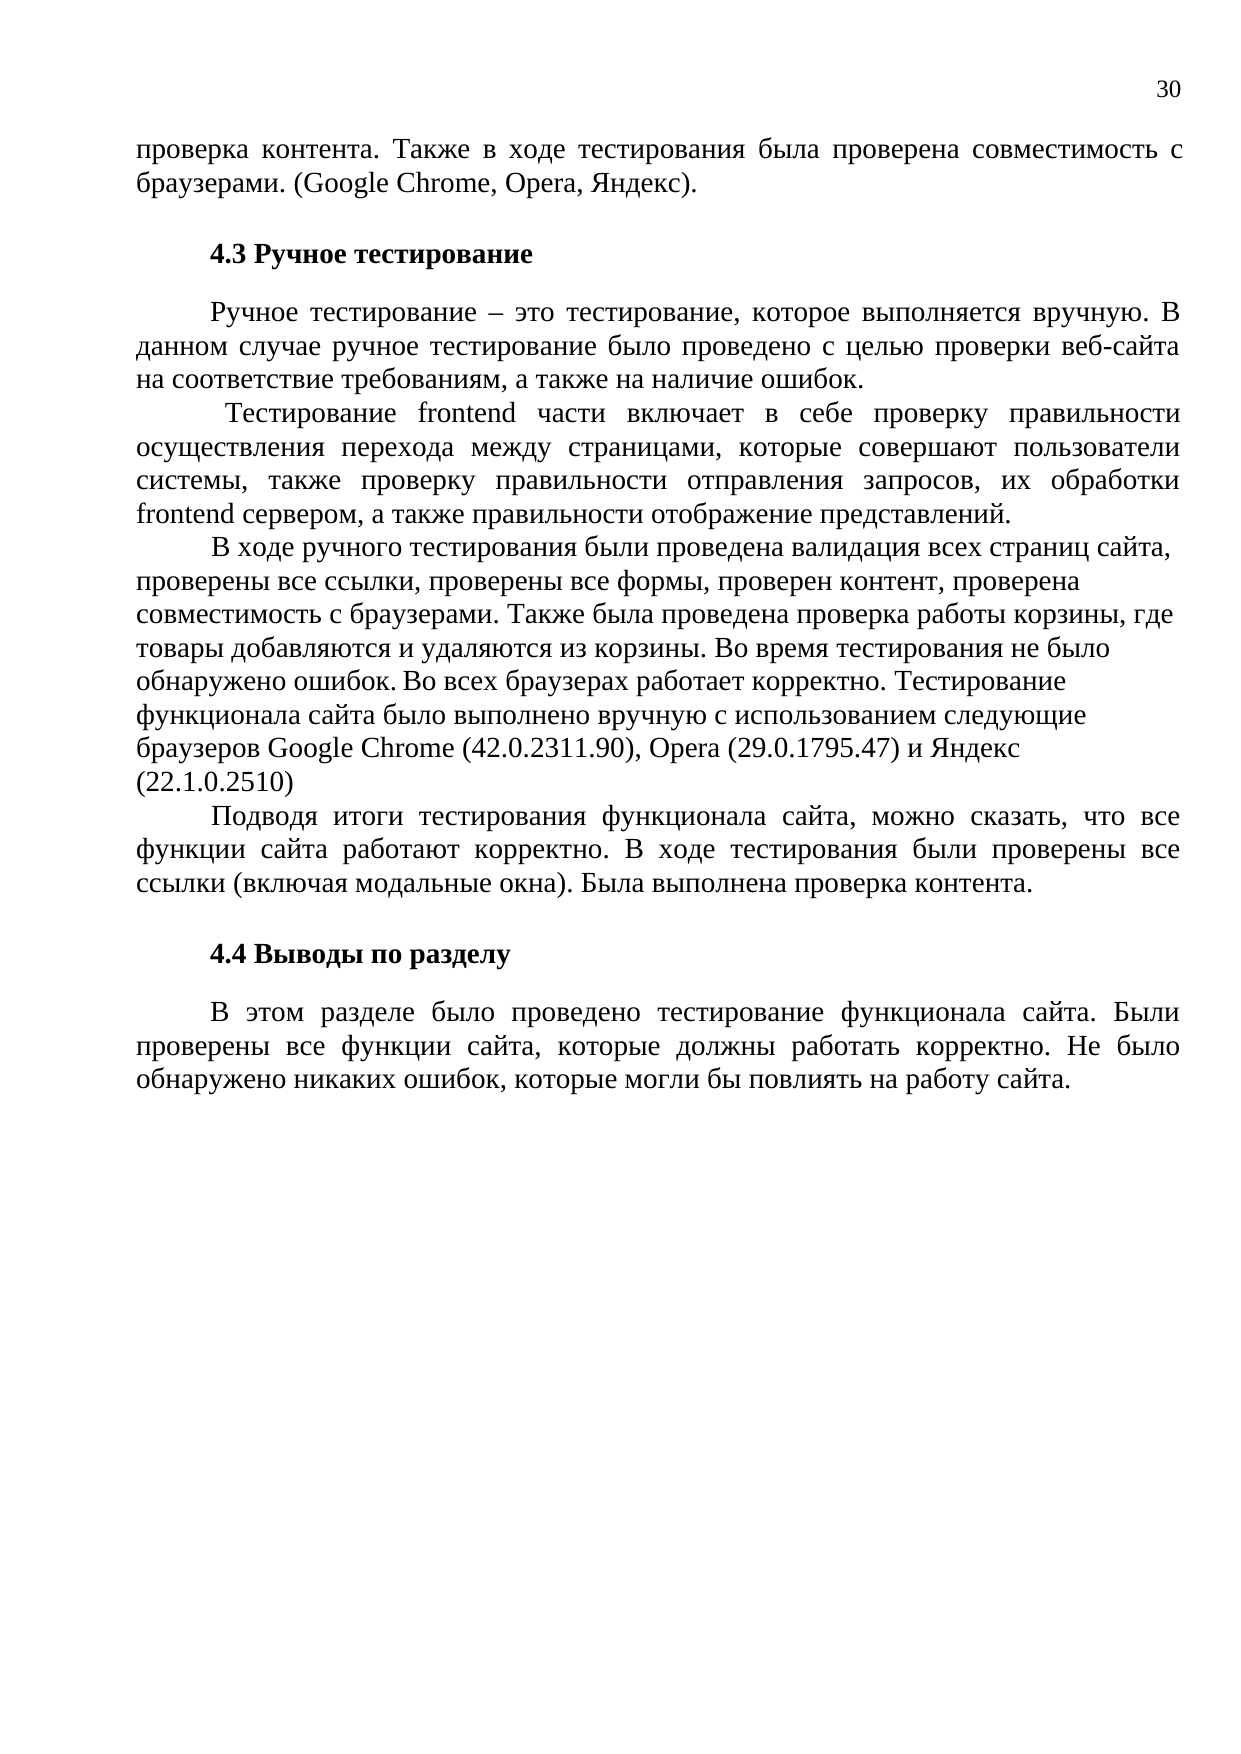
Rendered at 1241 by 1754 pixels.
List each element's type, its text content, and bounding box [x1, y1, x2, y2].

subtitle 4.4 Выводы по разделу [136, 936, 1181, 969]
subtitle 4.3 Ручное тестирование [136, 236, 1181, 269]
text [136, 131, 1184, 198]
text В этом разделе было проведено тестирование функционала сайта. Были проверены все функции сайта, которые должны работать корректно. Не было обнаружено никаких ошибок, которые могли бы повлиять на работу сайта. [136, 994, 1181, 1095]
text В ходе ручного тестирования были проведена валидация всех страниц сайта, проверены все ссылки, проверены все формы, проверен контент, проверена совместимость с браузерами. Также была проведена проверка работы корзины, где товары добавляются и удаляются из корзины. Во время тестирования не было обнаружено ошибок. Во всех браузерах работает корректно. Тестирование функционала сайта было выполнено вручную с использованием следующие браузеров Google Chrome (42.0.2311.90), Opera (29.0.1795.47) и Яндекс (22.1.0.2510) [136, 529, 1181, 798]
text Тестирование frontend части включает в себе проверку правильности осуществления перехода между страницами, которые совершают пользователи системы, также проверку правильности отправления запросов, их обработки frontend сервером, а также правильности отображение представлений. [136, 395, 1181, 529]
text Ручное тестирование – это тестирование, которое выполняется вручную. В данном случае ручное тестирование было проведено с целью проверки веб-сайта на соответствие требованиям, а также на наличие ошибок. [136, 294, 1181, 395]
text Подводя итоги тестирования функционала сайта, можно сказать, что все функции сайта работают корректно. В ходе тестирования были проверены все ссылки (включая модальные окна). Была выполнена проверка контента. [136, 798, 1181, 898]
